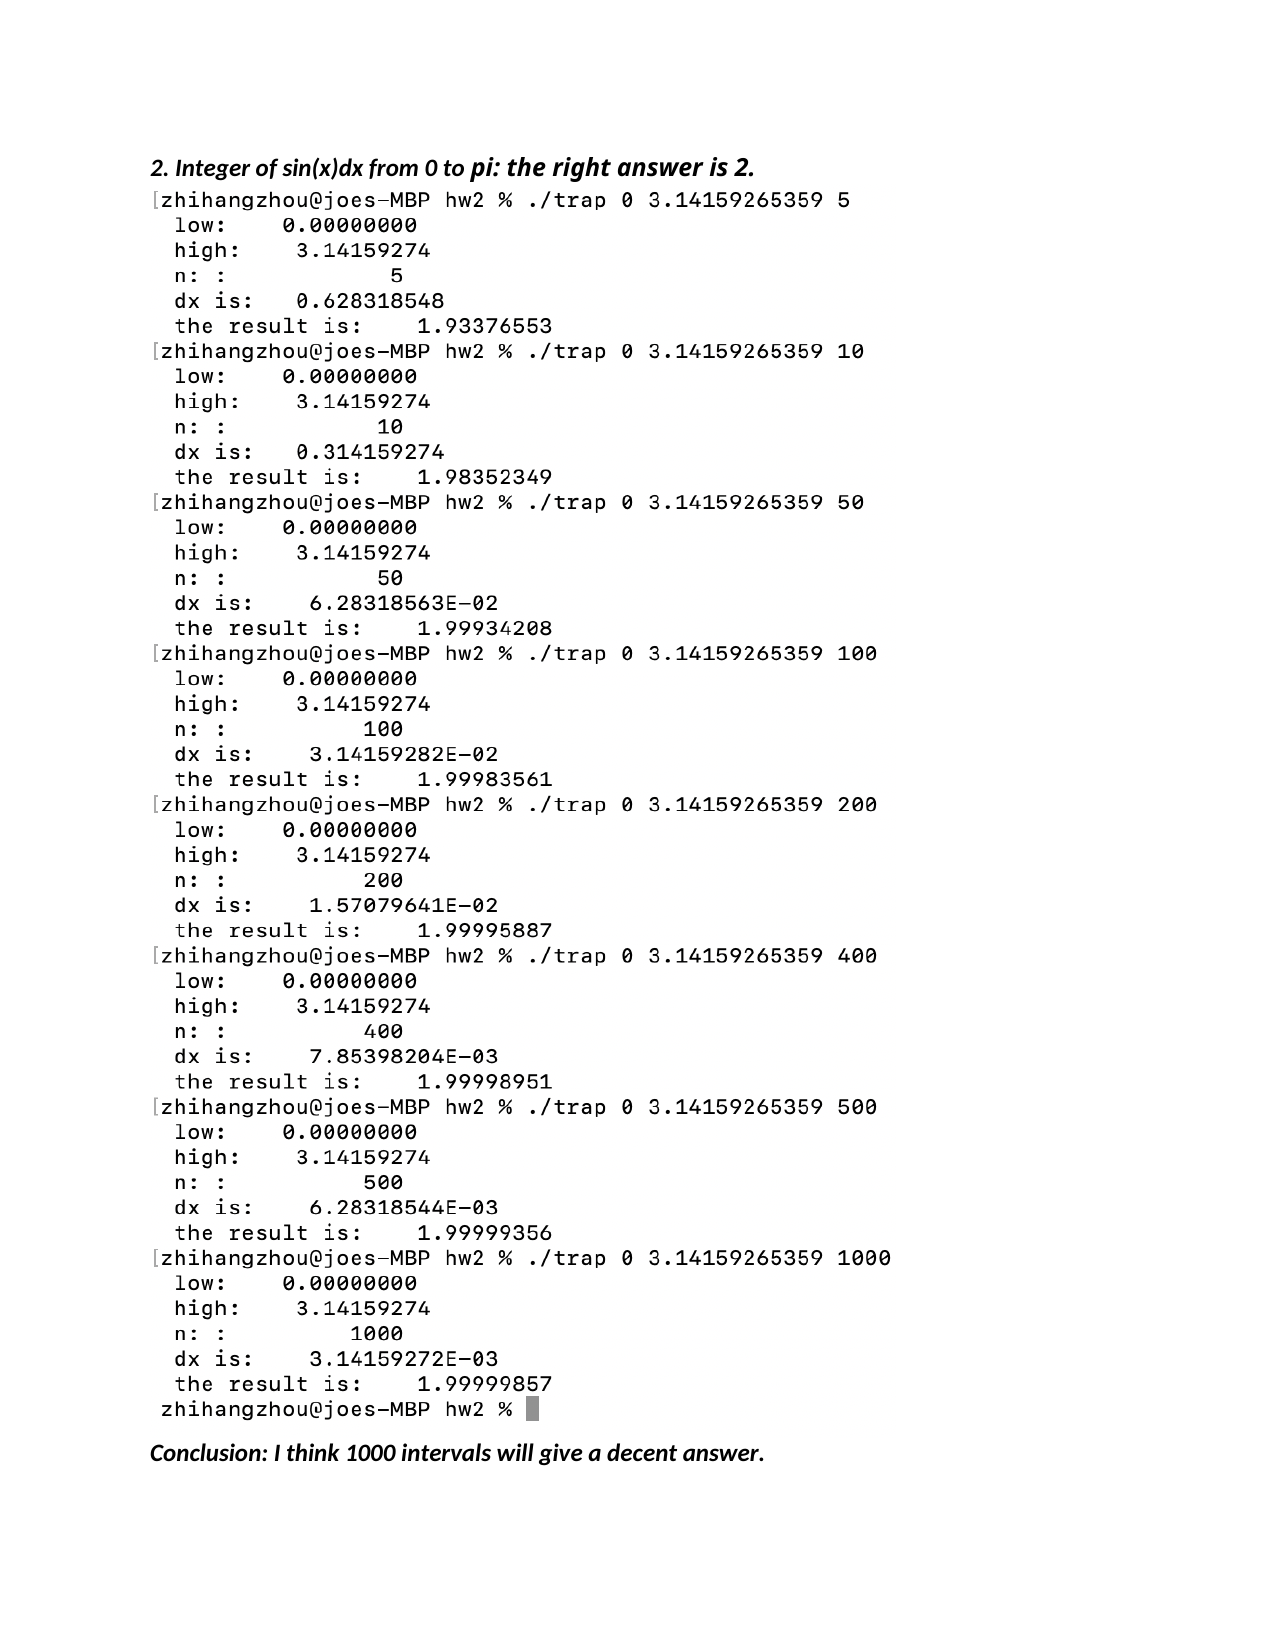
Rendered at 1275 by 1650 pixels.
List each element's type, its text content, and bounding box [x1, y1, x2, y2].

picture [150, 184, 896, 1438]
text Conclusion: I think 1000 intervals will give a decent answer. [150, 1438, 1125, 1468]
text 2. Integer of sin(x)dx from 0 to pi: the right answer is 2. [150, 150, 1125, 184]
